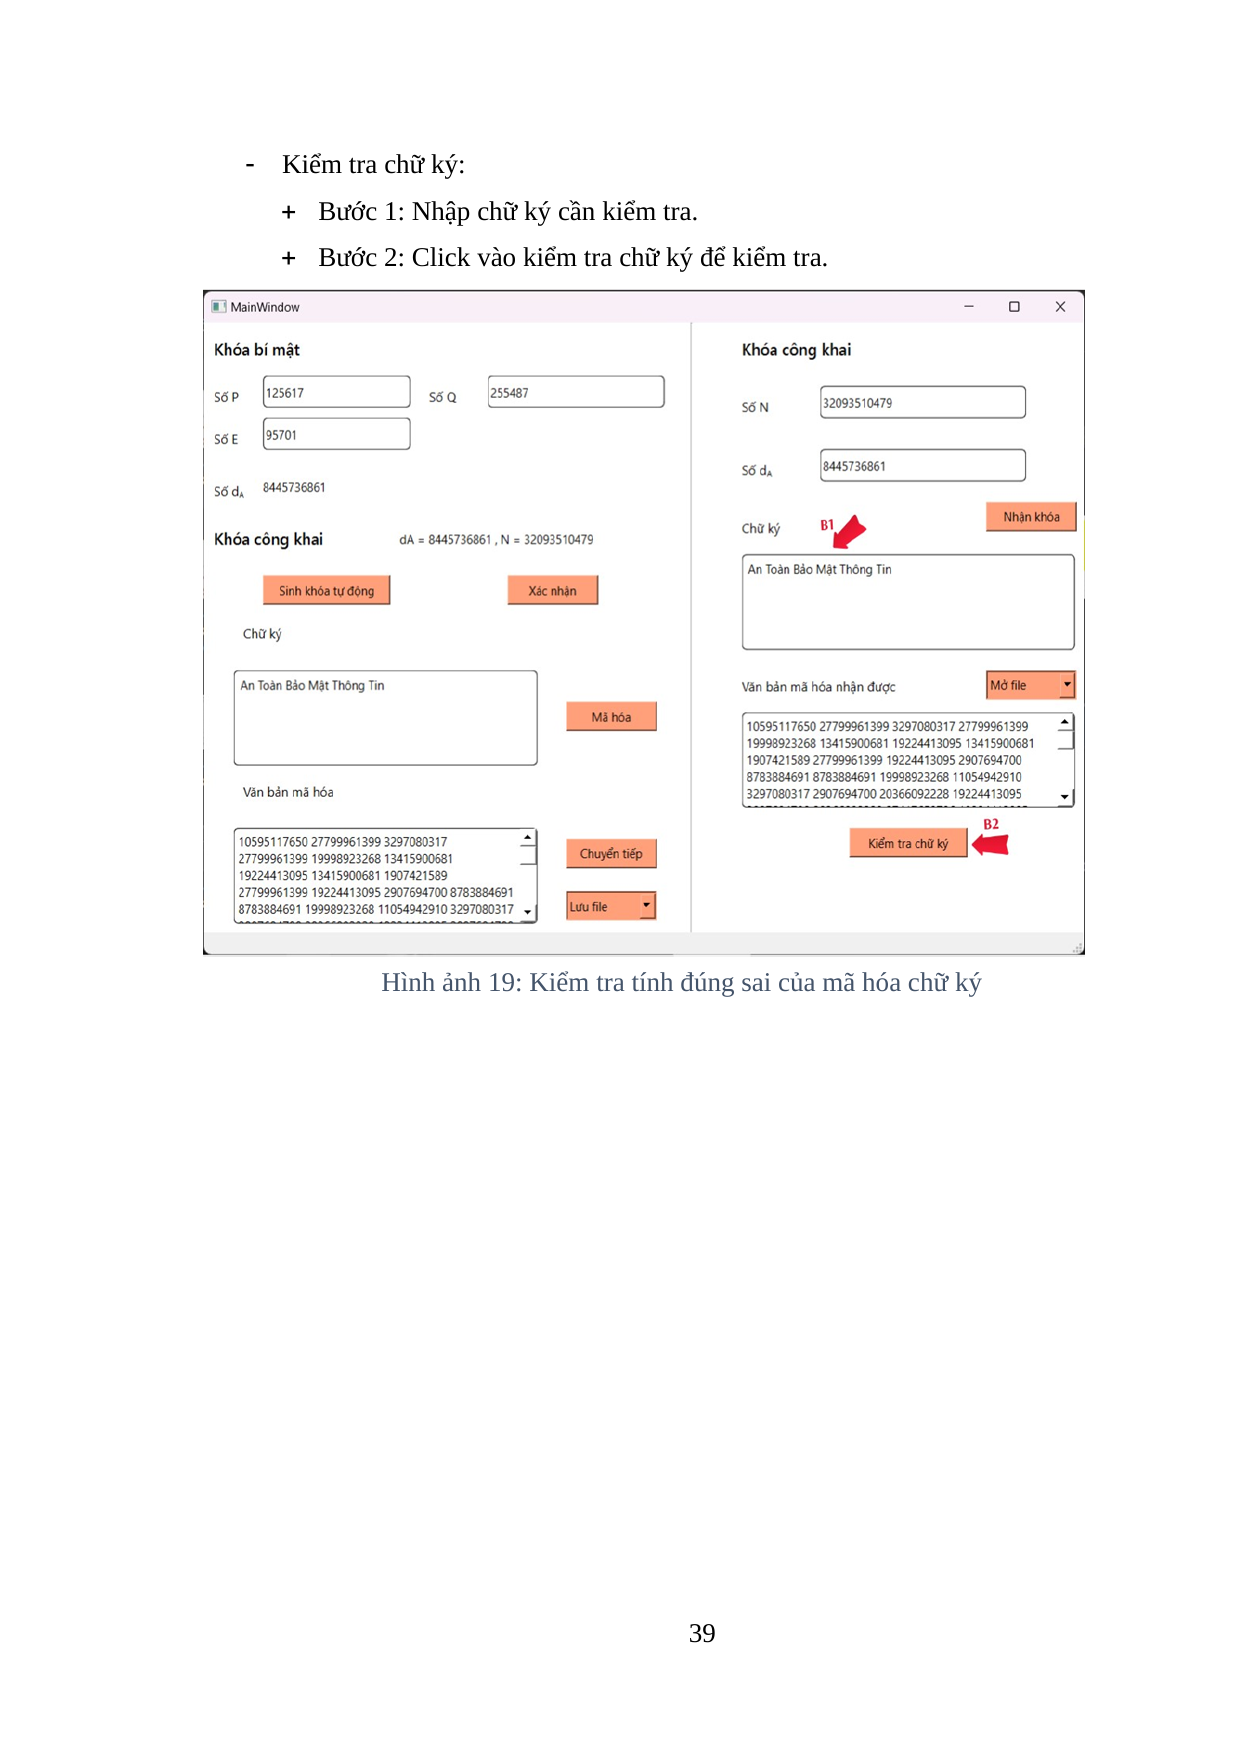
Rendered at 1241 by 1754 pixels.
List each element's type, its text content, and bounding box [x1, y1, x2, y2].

list Bước 2: Click vào kiểm tra chữ ký để kiểm tra. [281, 241, 1122, 273]
list Kiểm tra chữ ký: [236, 148, 1122, 179]
picture [203, 289, 1085, 957]
list Bước 1: Nhập chữ ký cần kiểm tra. [281, 194, 1122, 226]
